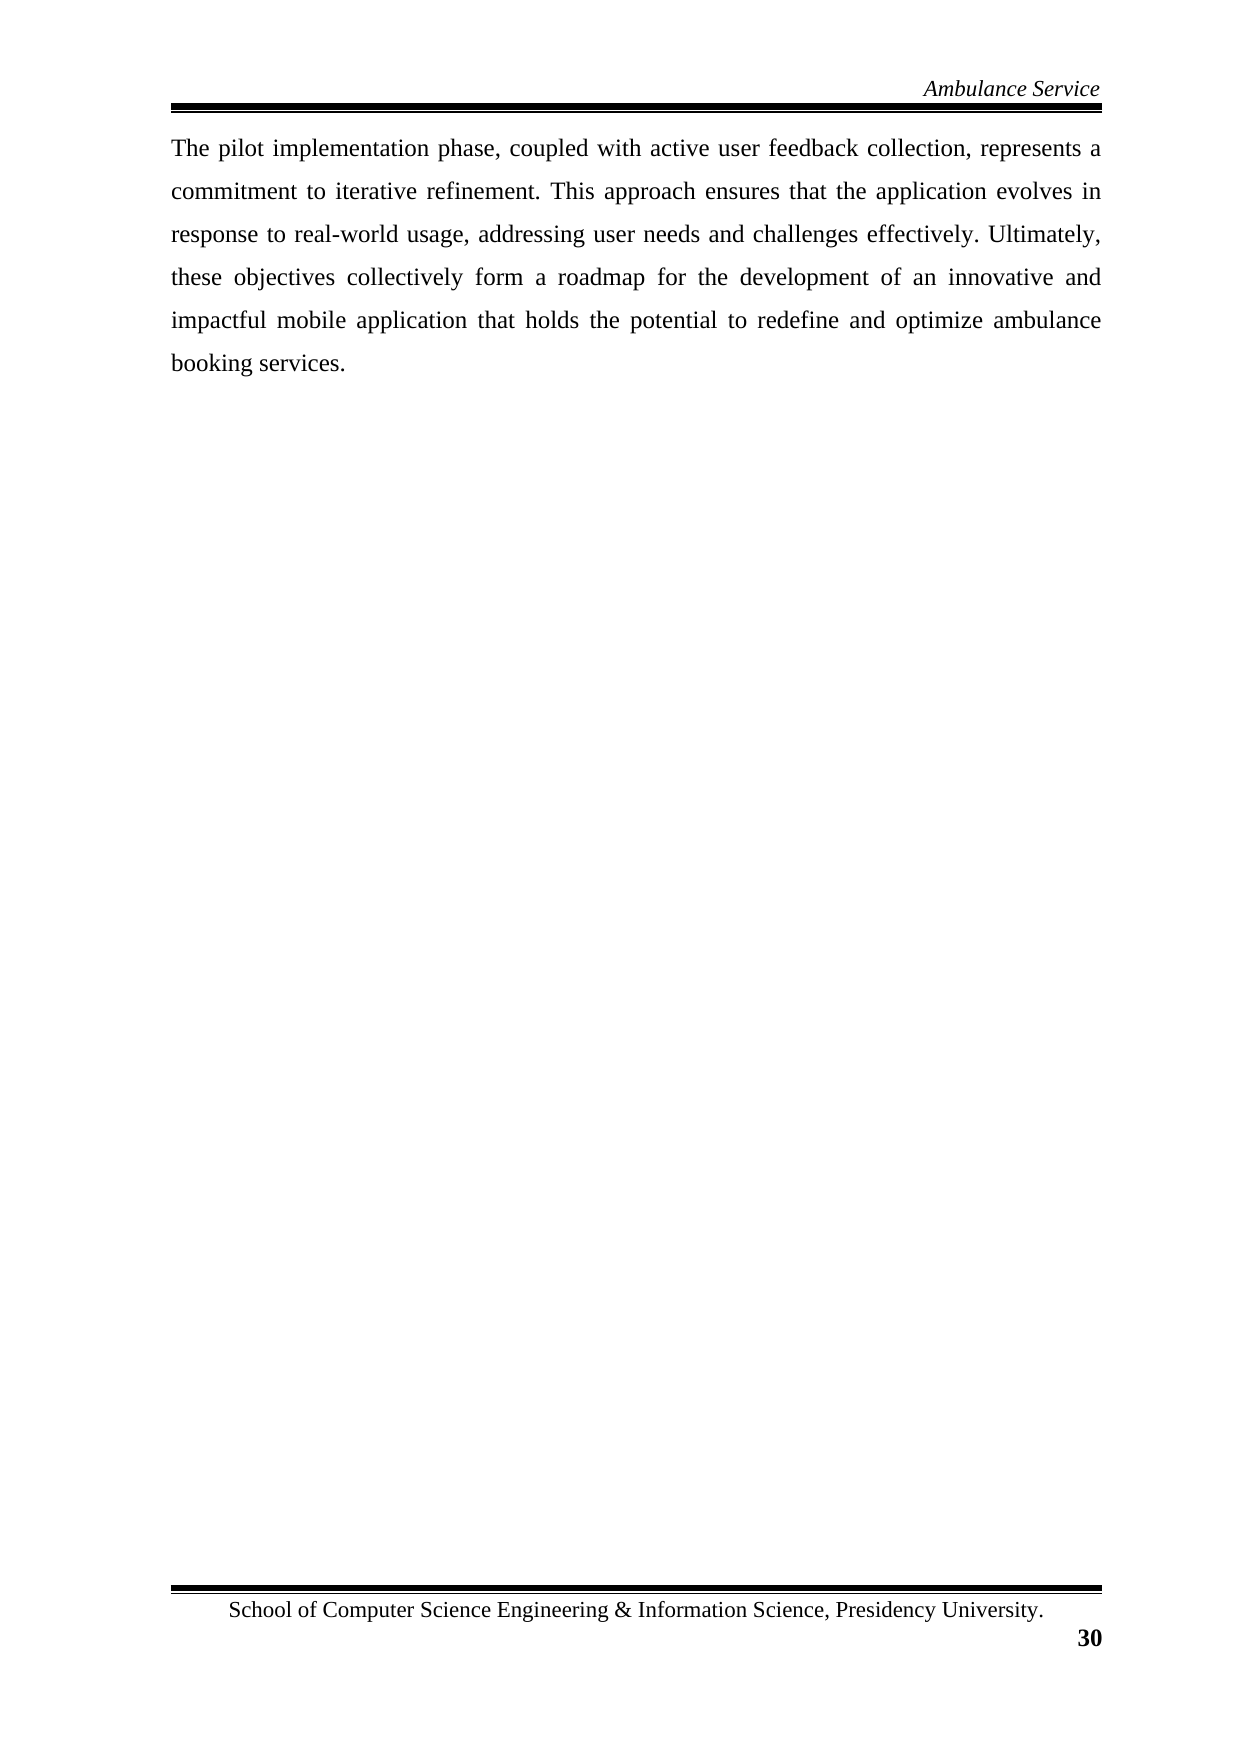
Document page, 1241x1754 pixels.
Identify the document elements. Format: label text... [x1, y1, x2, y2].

text The pilot implementation phase, coupled with active user feedback collection, represents a commitment to iterative refinement. This approach ensures that the application evolves in response to real-world usage, addressing user needs and challenges effectively. Ultimately, these objectives collectively form a roadmap for the development of an innovative and impactful mobile application that holds the potential to redefine and optimize ambulance booking services. [171, 133, 1102, 377]
